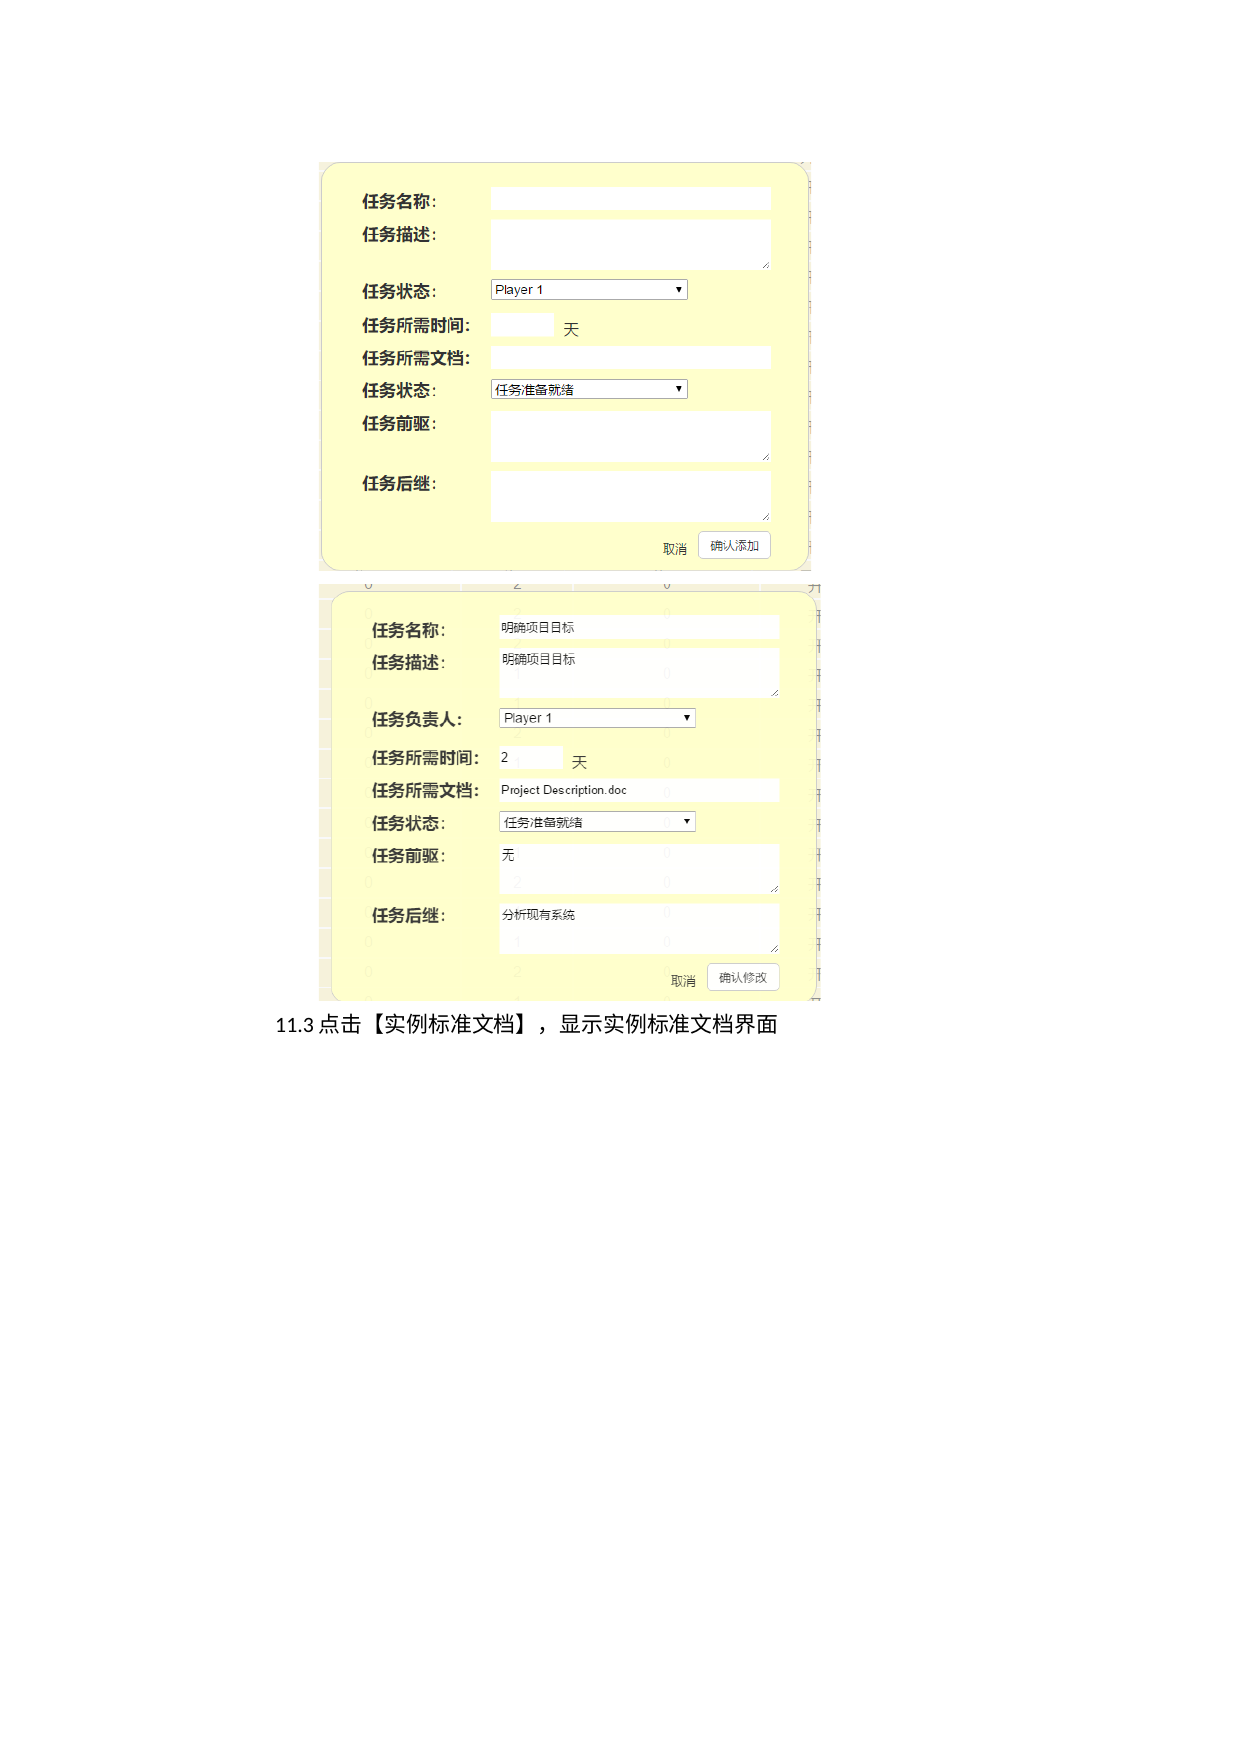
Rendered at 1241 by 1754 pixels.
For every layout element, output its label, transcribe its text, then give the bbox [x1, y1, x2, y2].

list 11.3 点击【实例标准文档】，显示实例标准文档界面 [231, 1007, 1053, 1039]
picture [318, 584, 821, 1001]
picture [318, 162, 812, 571]
